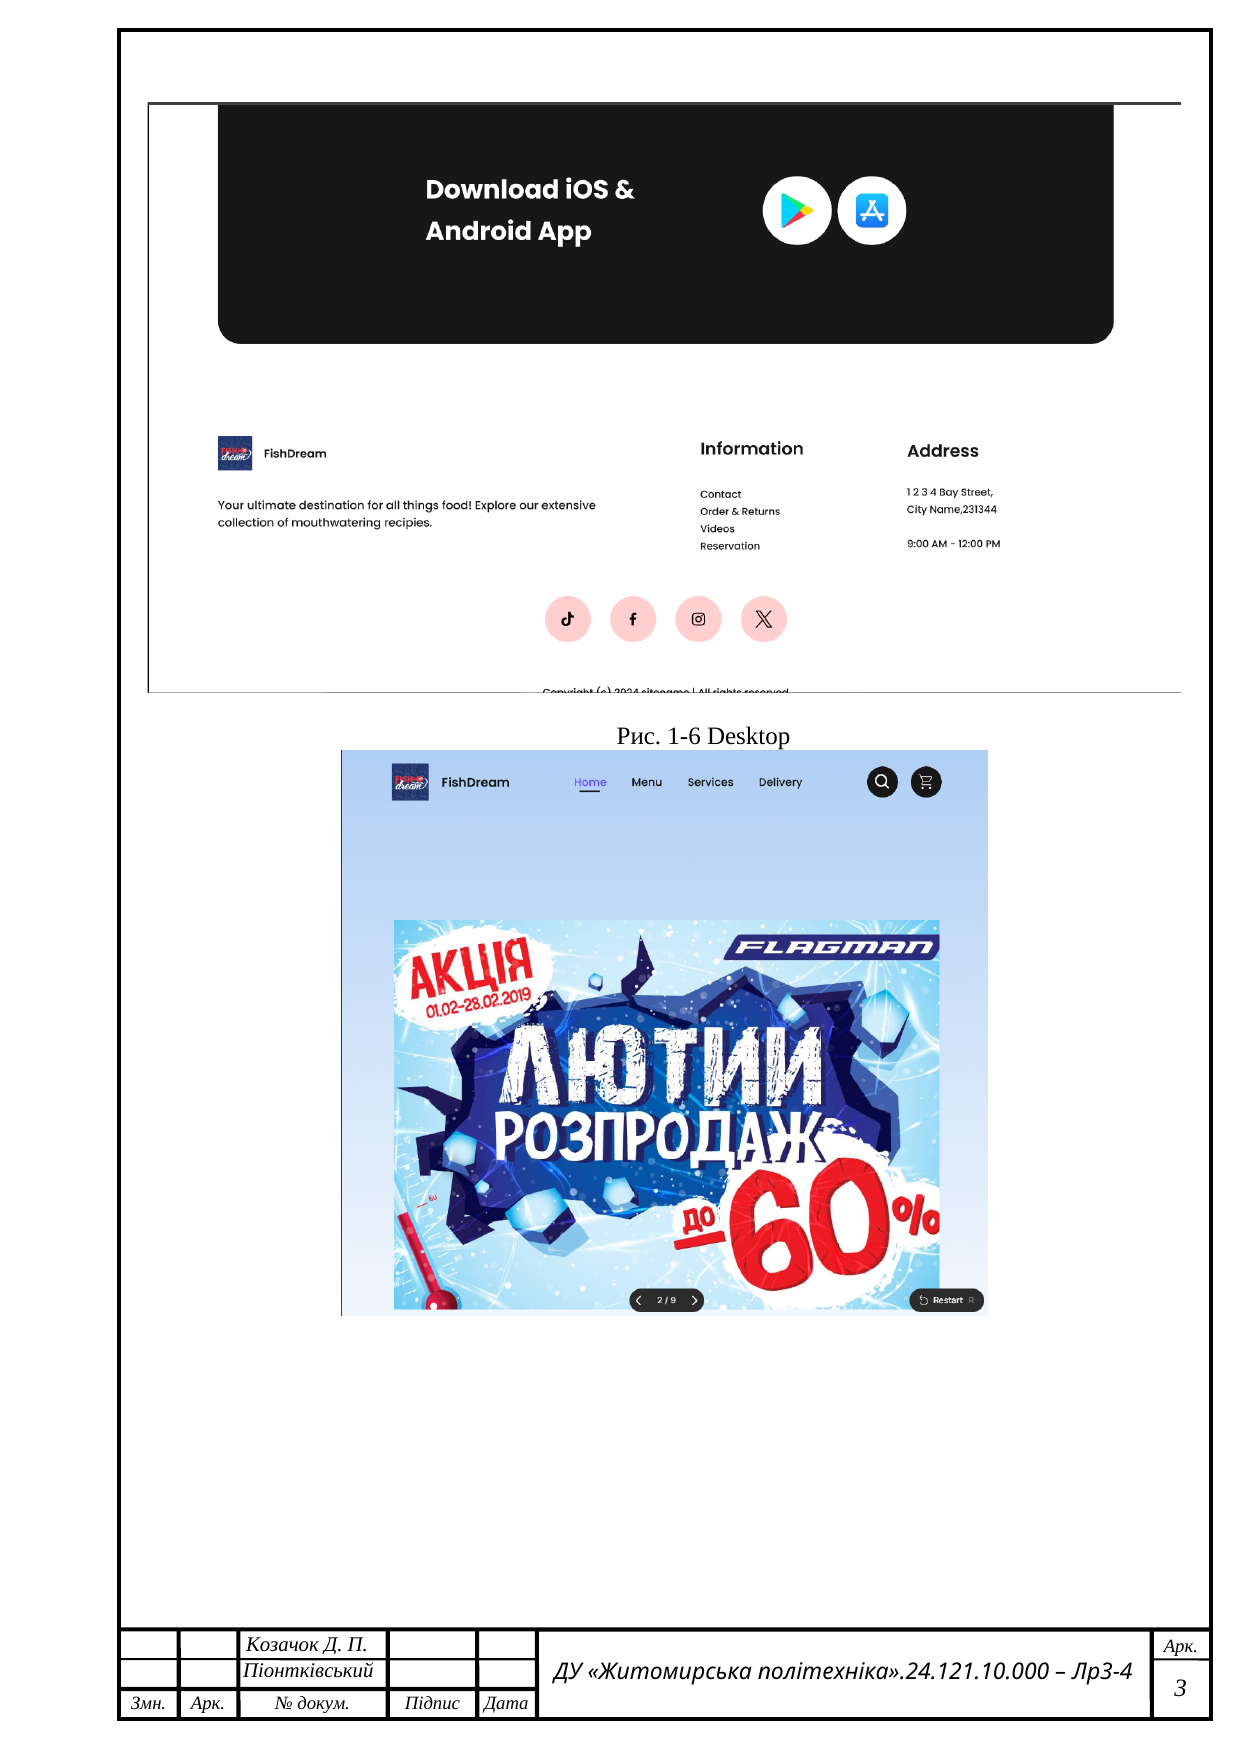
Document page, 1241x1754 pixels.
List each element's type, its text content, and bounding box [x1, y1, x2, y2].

text Рис. 1-6 Desktop [148, 721, 1181, 750]
picture [341, 750, 988, 1316]
picture [147, 102, 1182, 693]
